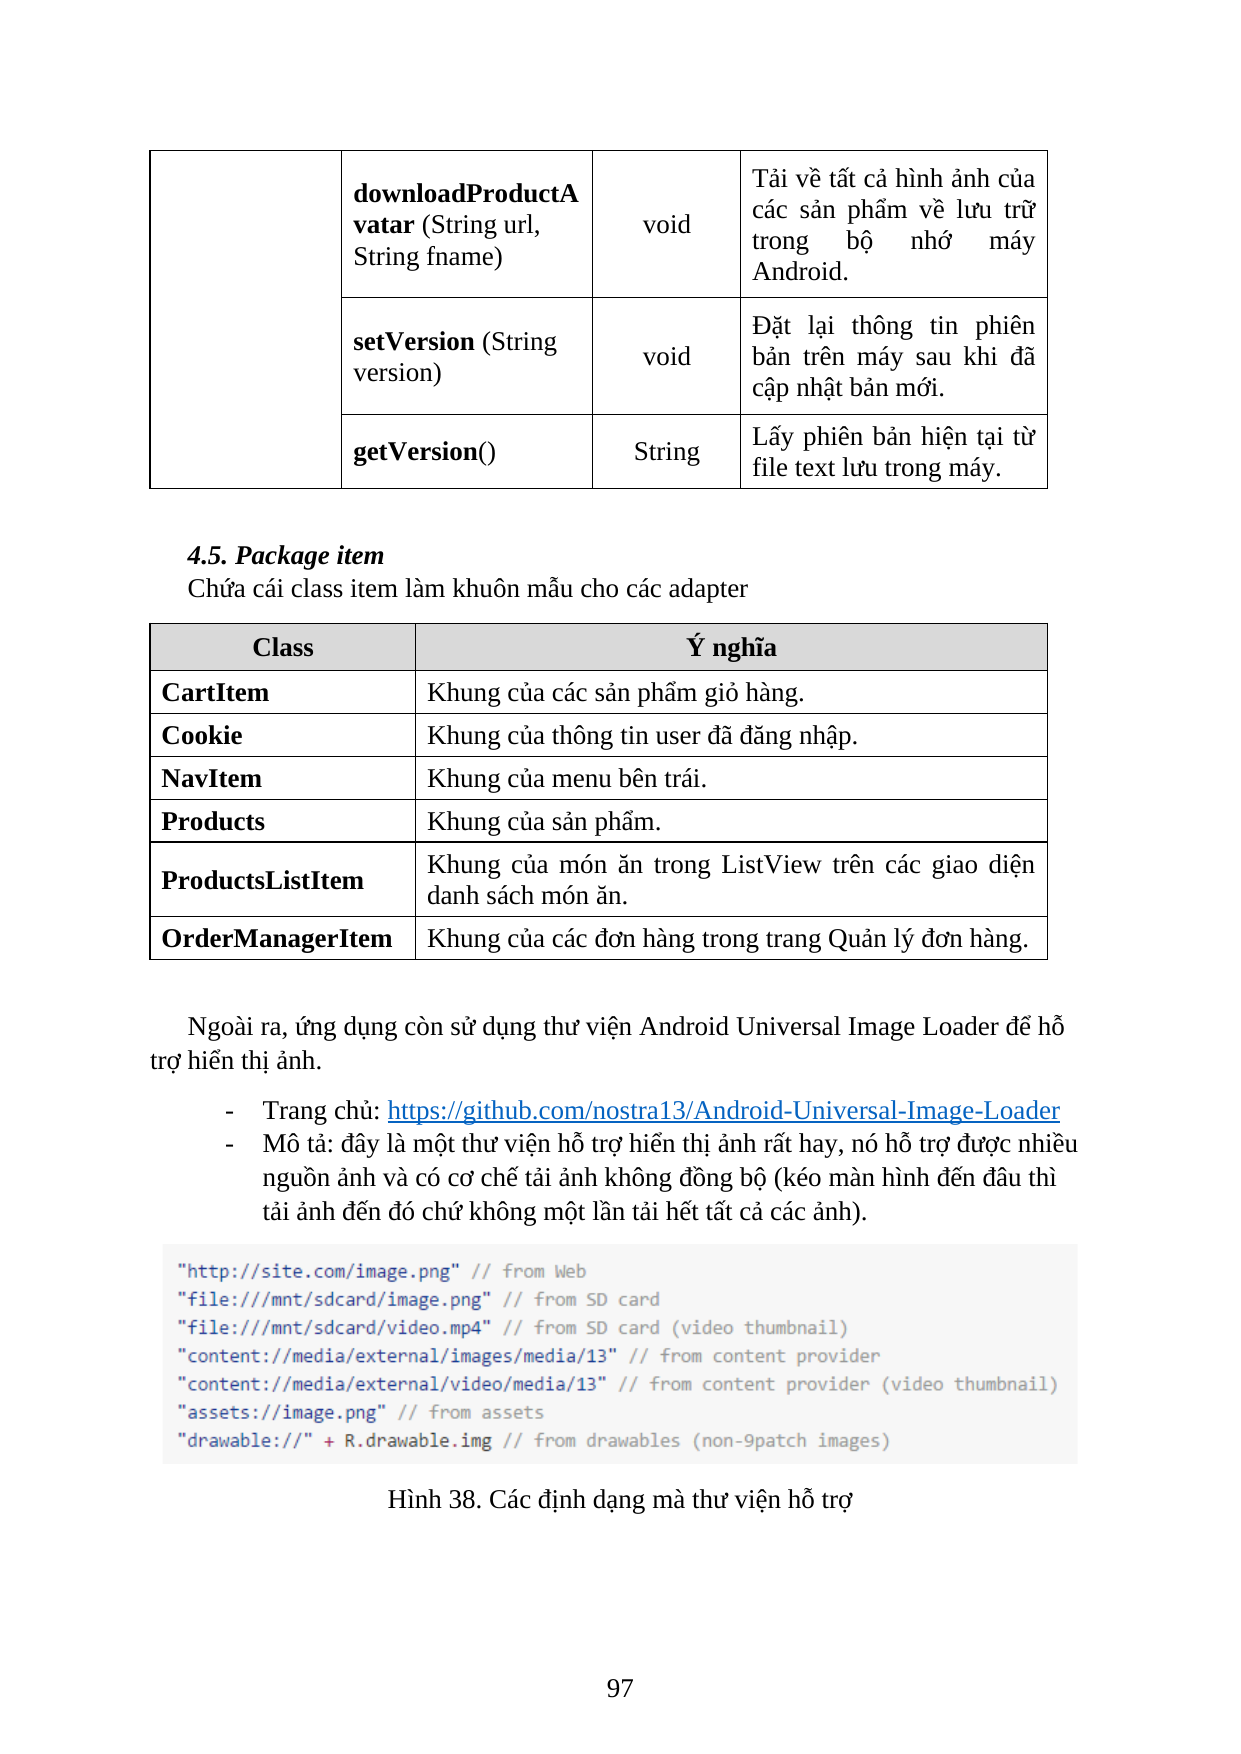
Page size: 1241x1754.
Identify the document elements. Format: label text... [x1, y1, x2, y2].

table_cell Đặt lại thông tin phiên bản trên máy sau khi đã cập nhật bản mới. [741, 298, 1047, 413]
table_cell downloadProductAvatar (String url, String fname) [342, 151, 592, 297]
table_cell NavItem [151, 757, 415, 799]
table_cell Khung của món ăn trong ListView trên các giao diện danh sách món ăn. [416, 843, 1047, 916]
subtitle 4.5. Package item [150, 539, 1090, 570]
table_cell Khung của các đơn hàng trong trang Quản lý đơn hàng. [416, 917, 1047, 959]
table_cell void [593, 151, 740, 297]
table_header Class [151, 624, 415, 670]
table_cell setVersion (String version) [342, 298, 592, 413]
text Hình 38. Các định dạng mà thư viện hỗ trợ [150, 1483, 1090, 1514]
list Trang chủ: https://github.com/nostra13/Android-Universal-Image-Loader [225, 1094, 1090, 1125]
table_cell ProductsListItem [151, 843, 415, 916]
table_cell String [593, 415, 740, 487]
list Mô tả: đây là một thư viện hỗ trợ hiển thị ảnh rất hay, nó hỗ trợ được nhiều nguồn ảnh và có cơ chế tải ảnh không đồng bộ (kéo màn hình đến đâu thì tải ảnh đến đó chứ không một lần tải hết tất cả các ảnh). [225, 1127, 1090, 1226]
table_cell Lấy phiên bản hiện tại từ file text lưu trong máy. [741, 415, 1047, 487]
table_cell Khung của các sản phẩm giỏ hàng. [416, 671, 1047, 713]
picture [162, 1244, 1078, 1464]
table_cell void [593, 298, 740, 413]
table_cell Khung của menu bên trái. [416, 757, 1047, 799]
table_cell Khung của sản phẩm. [416, 800, 1047, 841]
table_cell getVersion() [342, 415, 592, 487]
table_cell Tải về tất cả hình ảnh của các sản phẩm về lưu trữ trong bộ nhớ máy Android. [741, 151, 1047, 297]
table_cell OrderManagerItem [151, 917, 415, 959]
table_cell Khung của thông tin user đã đăng nhập. [416, 714, 1047, 756]
table_cell CartItem [151, 671, 415, 713]
text Ngoài ra, ứng dụng còn sử dụng thư viện Android Universal Image Loader để hỗ trợ hiển thị ảnh. [150, 1010, 1090, 1075]
table_header Ý nghĩa [416, 624, 1047, 670]
table_cell Cookie [151, 714, 415, 756]
table_cell Products [151, 800, 415, 841]
text Chứa cái class item làm khuôn mẫu cho các adapter [150, 572, 1090, 603]
